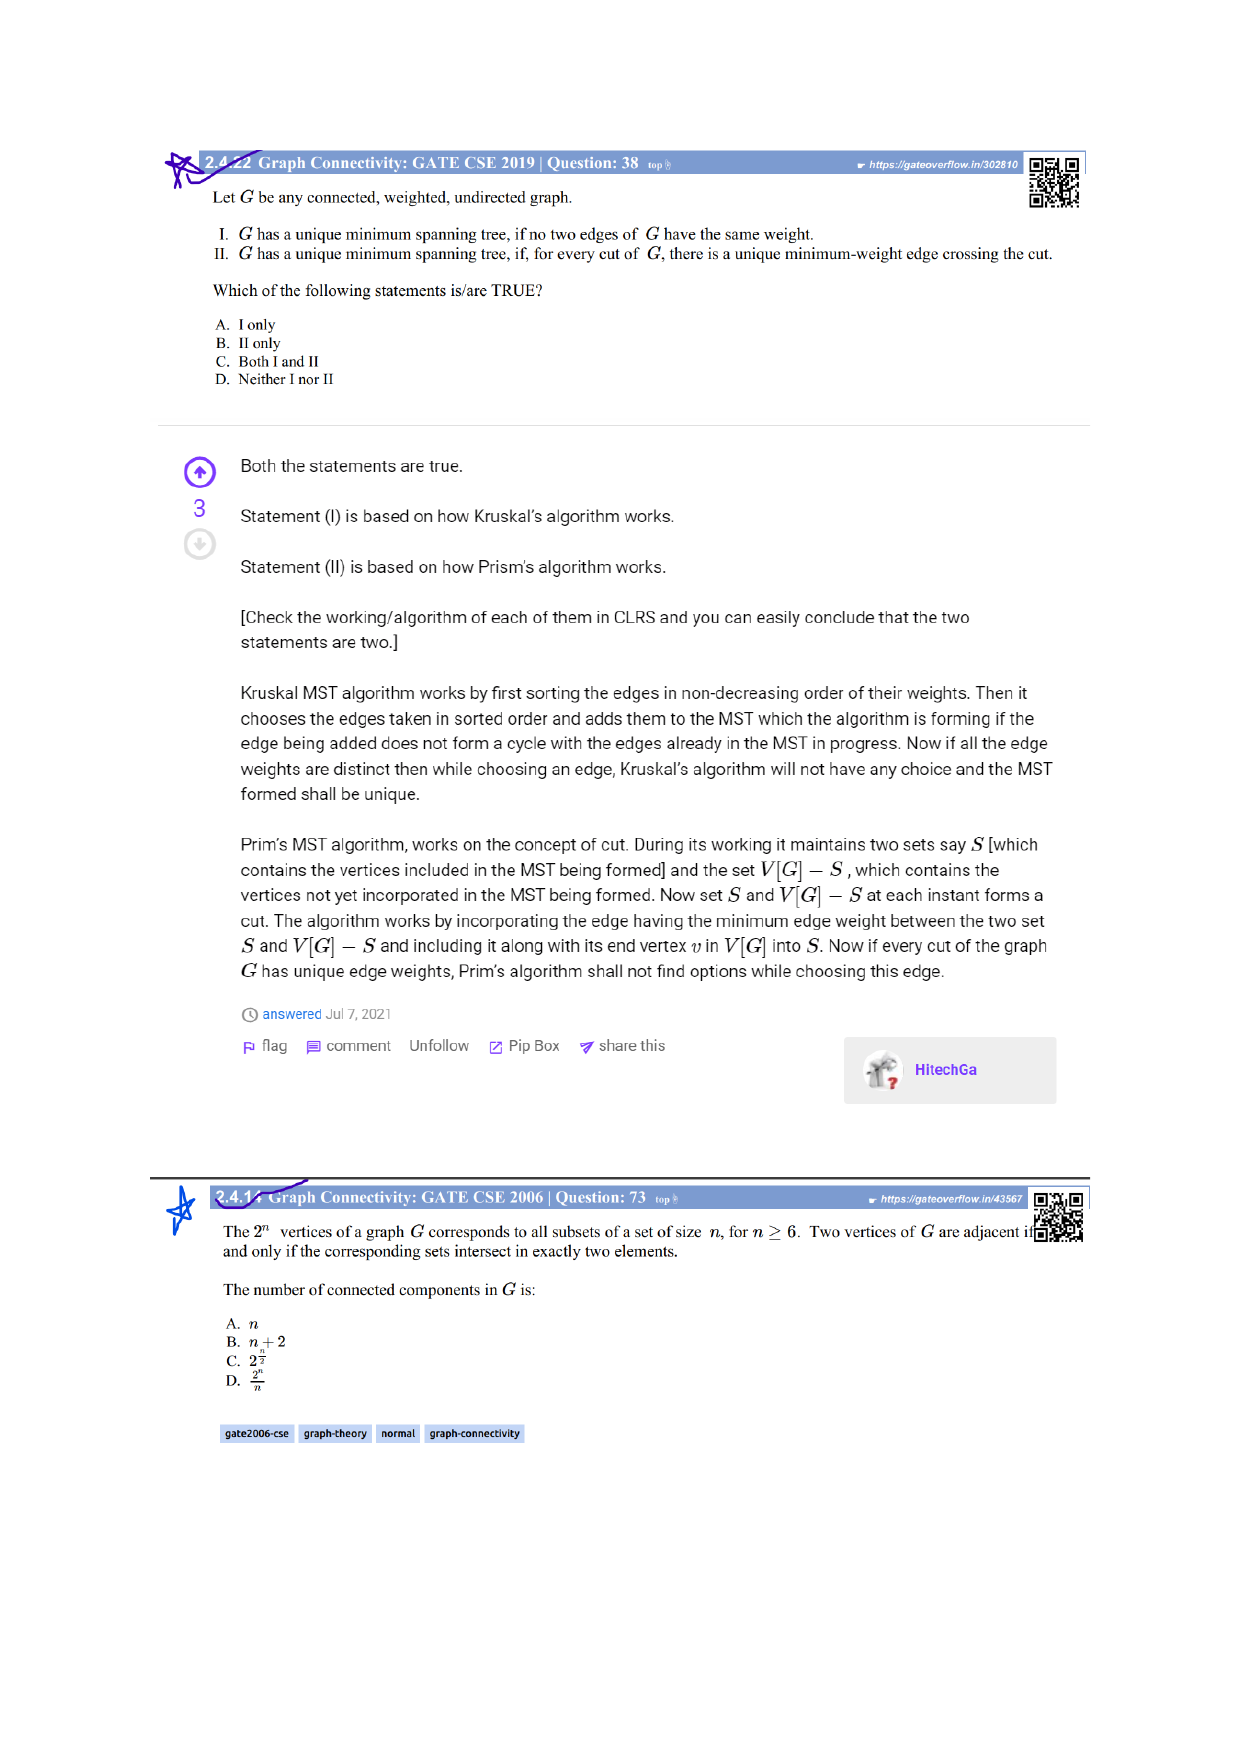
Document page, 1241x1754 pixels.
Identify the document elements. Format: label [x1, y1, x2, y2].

picture [150, 150, 1091, 400]
picture [150, 1177, 1091, 1449]
picture [150, 418, 1091, 1112]
